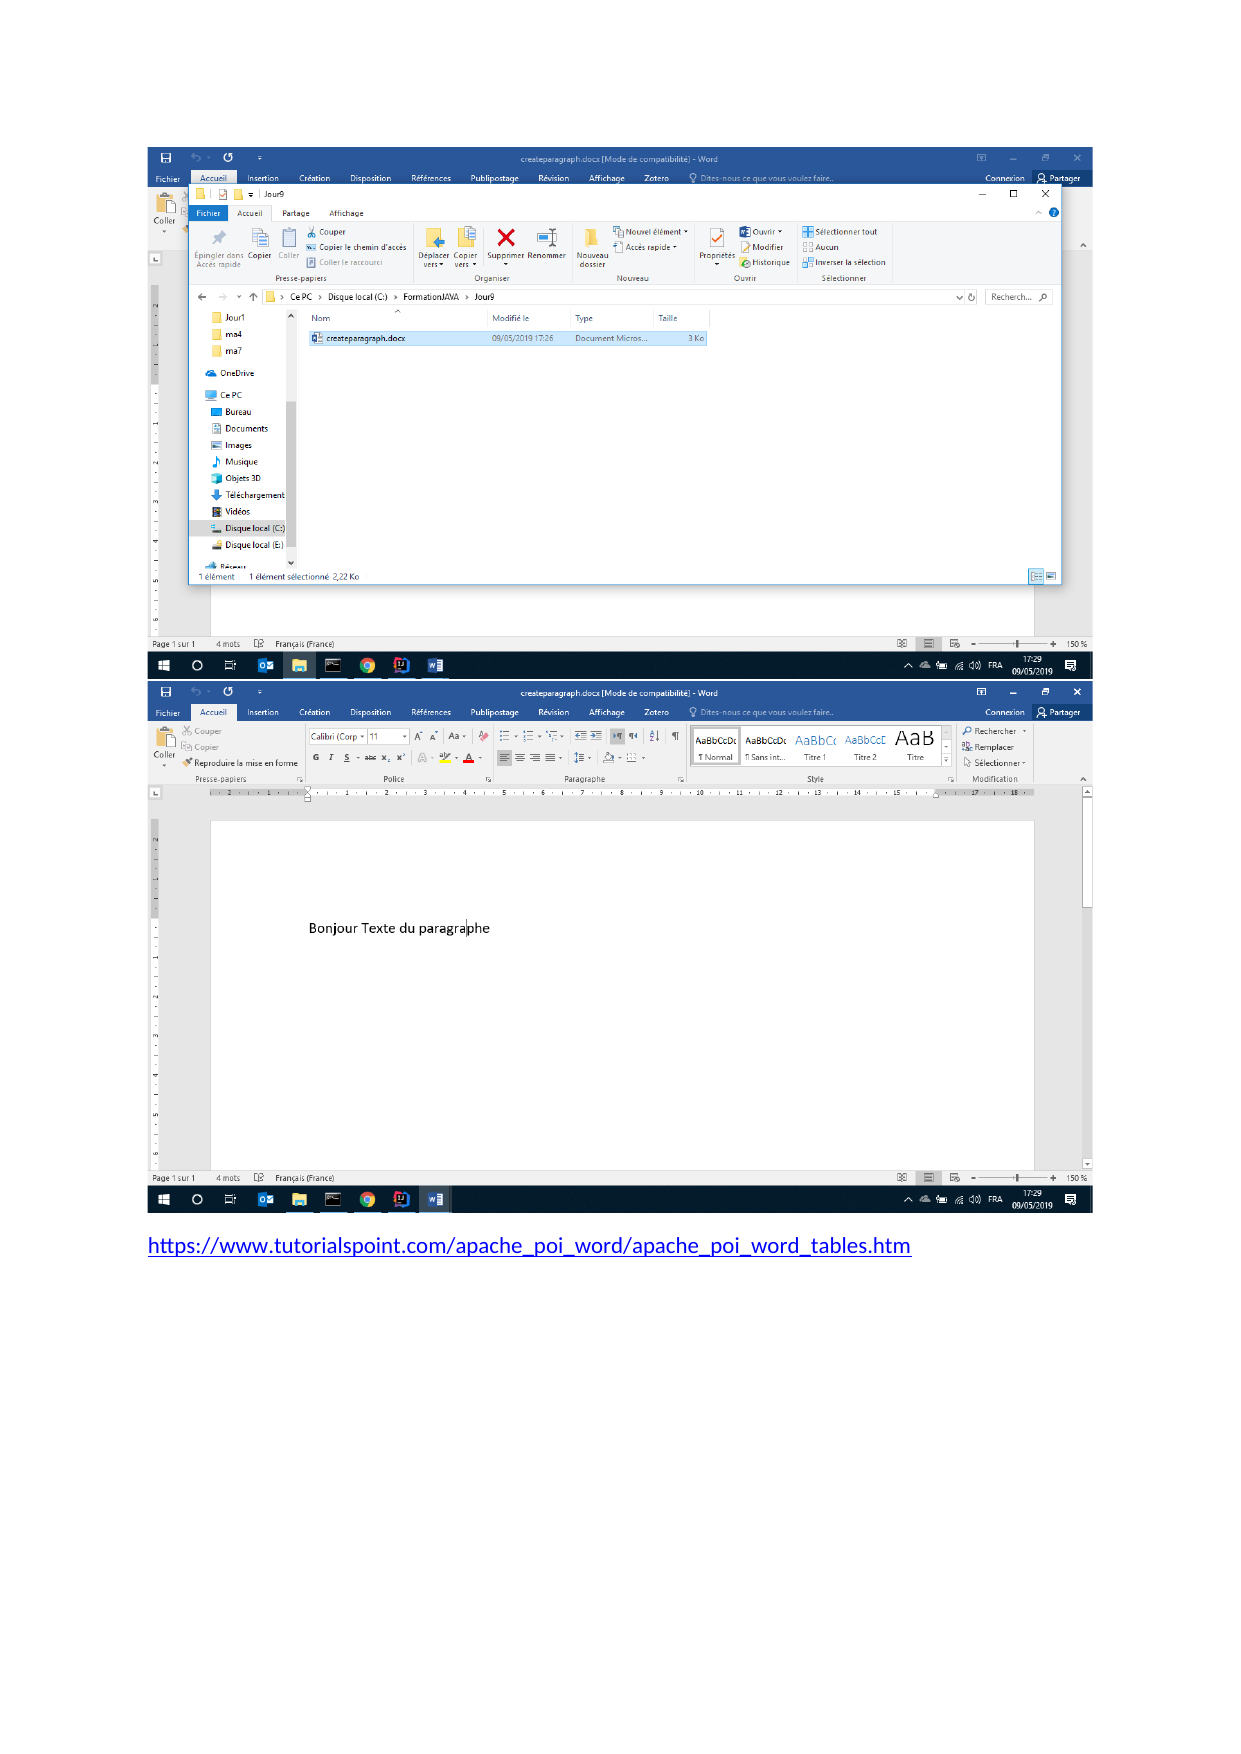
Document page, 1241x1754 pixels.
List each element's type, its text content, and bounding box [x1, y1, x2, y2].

picture [147, 681, 1093, 1213]
text https://www.tutorialspoint.com/apache_poi_word/apache_poi_word_tables.htm [148, 1231, 1093, 1259]
picture [147, 147, 1093, 679]
